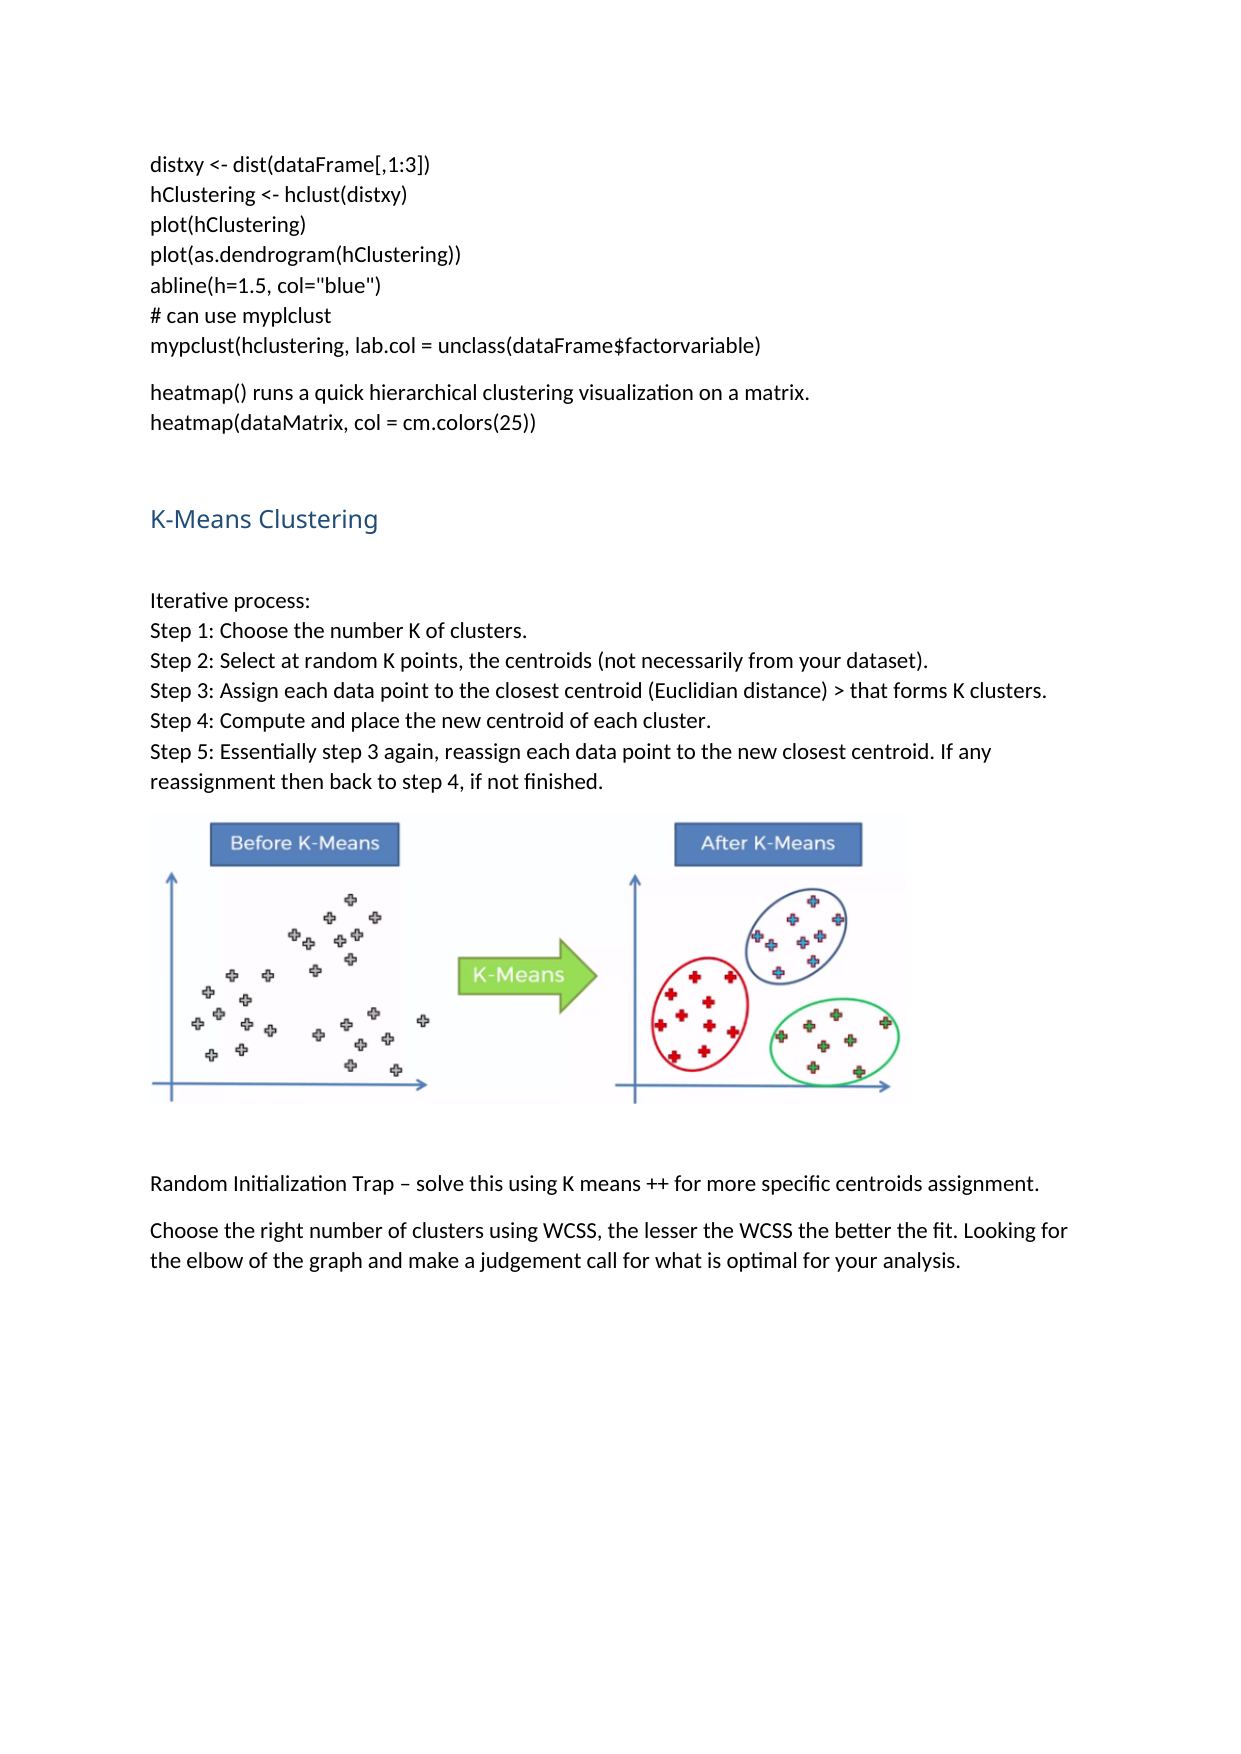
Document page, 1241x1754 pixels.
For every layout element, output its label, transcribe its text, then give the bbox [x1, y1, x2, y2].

text Random Initialization Trap – solve this using K means ++ for more specific centroids assignment. [150, 1169, 1090, 1197]
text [150, 150, 1090, 359]
text heatmap() runs a quick hierarchical clustering visualization on a matrix. heatmap(dataMatrix, col = cm.colors(25)) [150, 378, 1090, 436]
subtitle K-Means Clustering [150, 502, 1090, 536]
picture [150, 813, 907, 1104]
text Choose the right number of clusters using WCSS, the lesser the WCSS the better the fit. Looking for the elbow of the graph and make a judgement call for what is optimal for your analysis. [150, 1216, 1090, 1274]
text Iterative process: Step 1: Choose the number K of clusters. Step 2: Select at random K points, the centroids (not necessarily from your dataset). Step 3: Assign each data point to the closest centroid (Euclidian distance) > that forms K clusters. Step 4: Compute and place the new centroid of each cluster. Step 5: Essentially step 3 again, reassign each data point to the new closest centroid. If any reassignment then back to step 4, if not finished. [150, 586, 1090, 795]
